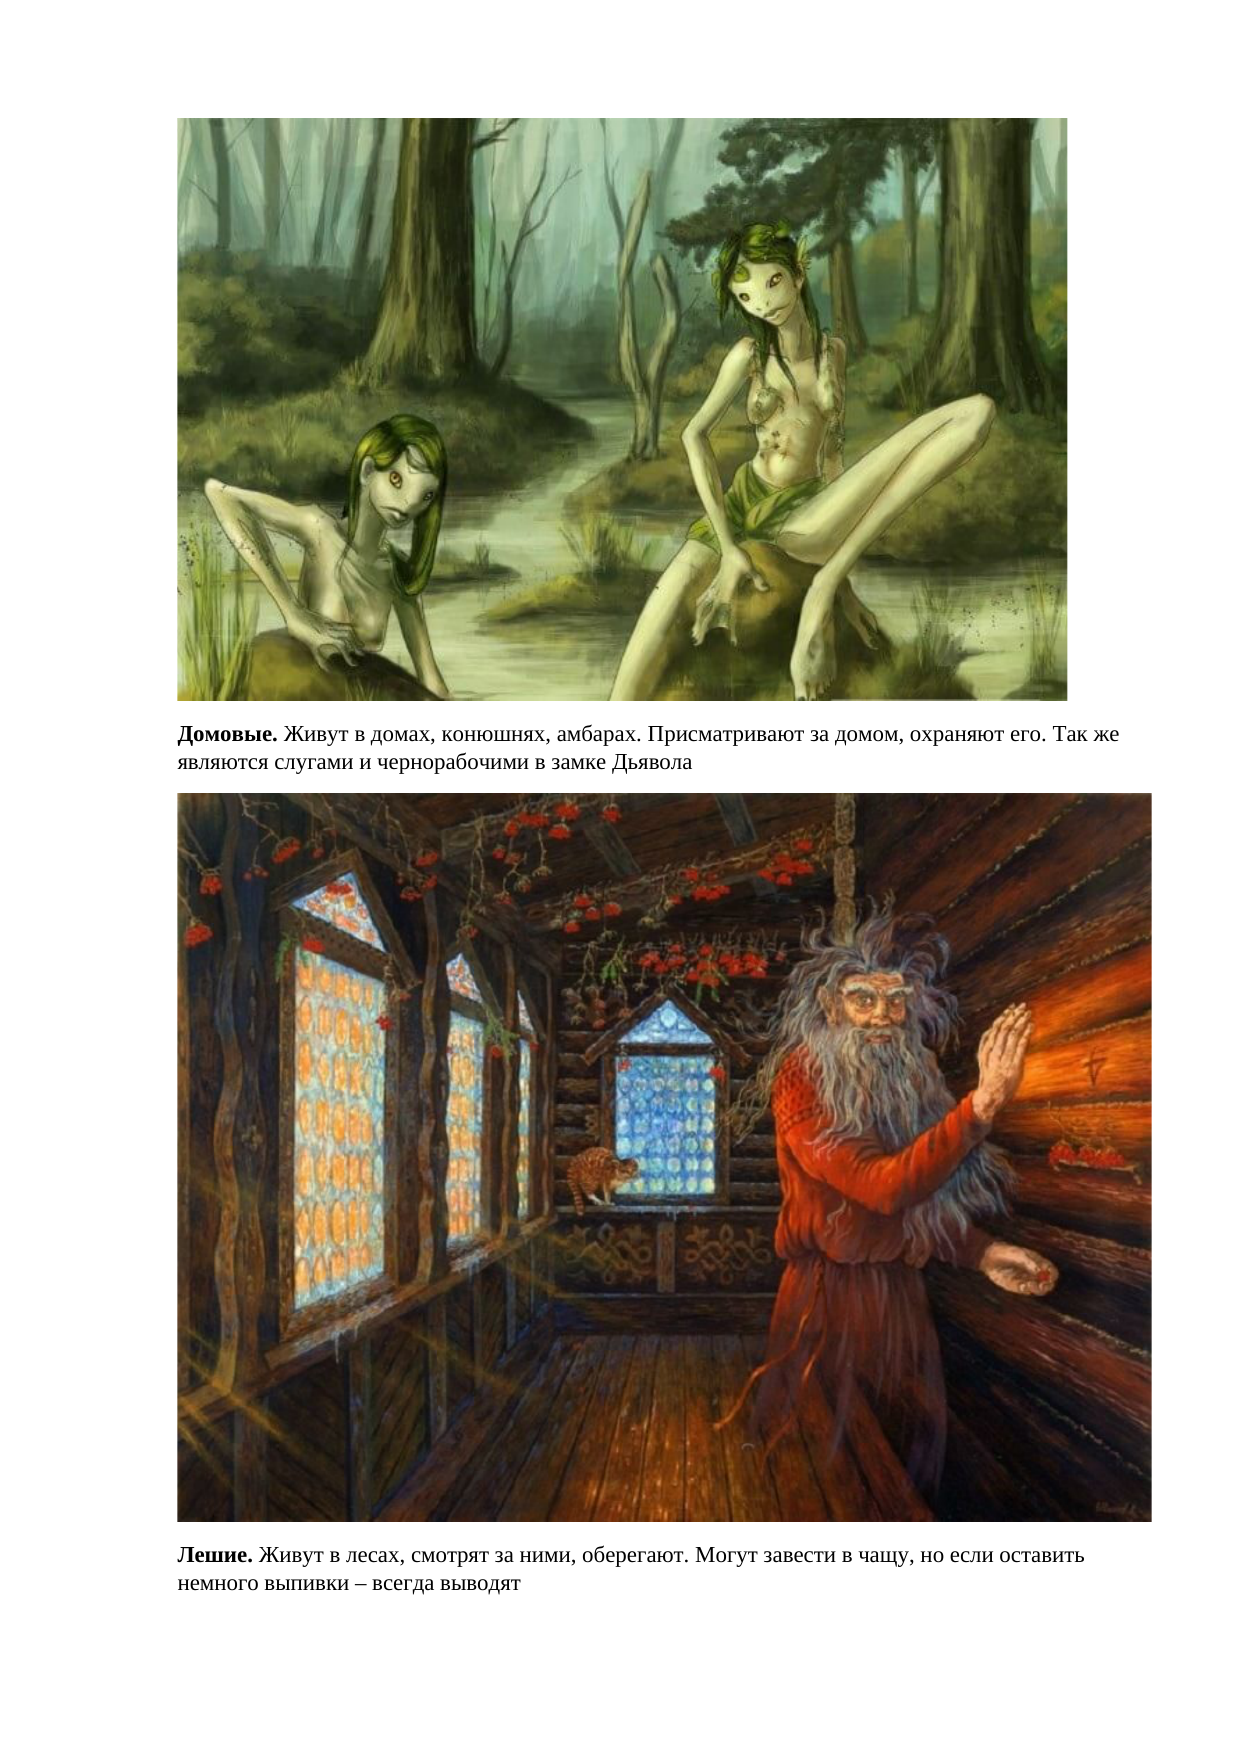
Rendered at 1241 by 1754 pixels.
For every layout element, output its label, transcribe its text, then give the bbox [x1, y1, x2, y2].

picture [177, 939, 868, 1523]
picture [177, 118, 1152, 847]
text Лешие. Живут в лесах, смотрят за ними, оберегают. Могут завести в чащу, но если оставить немного выпивки – всегда выводят [177, 866, 1152, 920]
